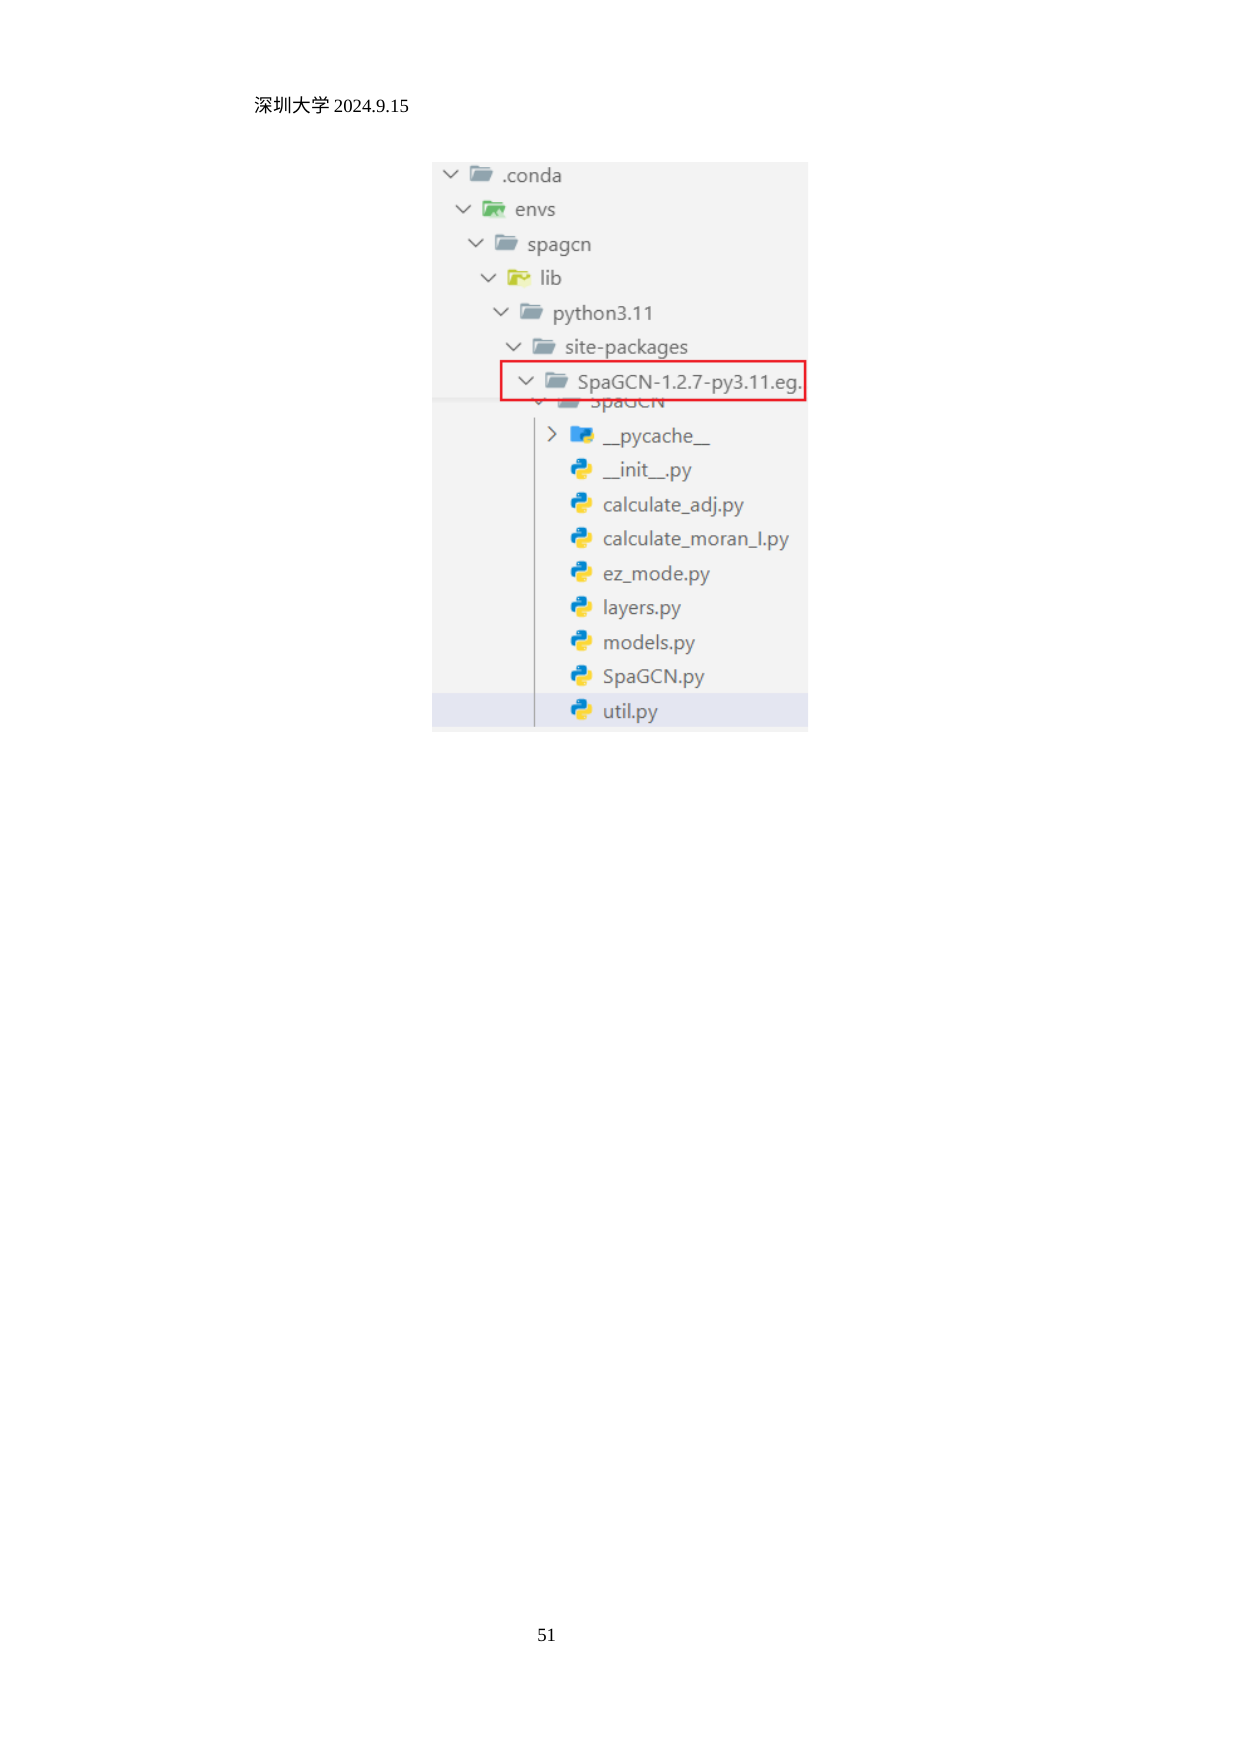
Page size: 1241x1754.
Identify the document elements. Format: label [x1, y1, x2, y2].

picture [432, 162, 809, 732]
